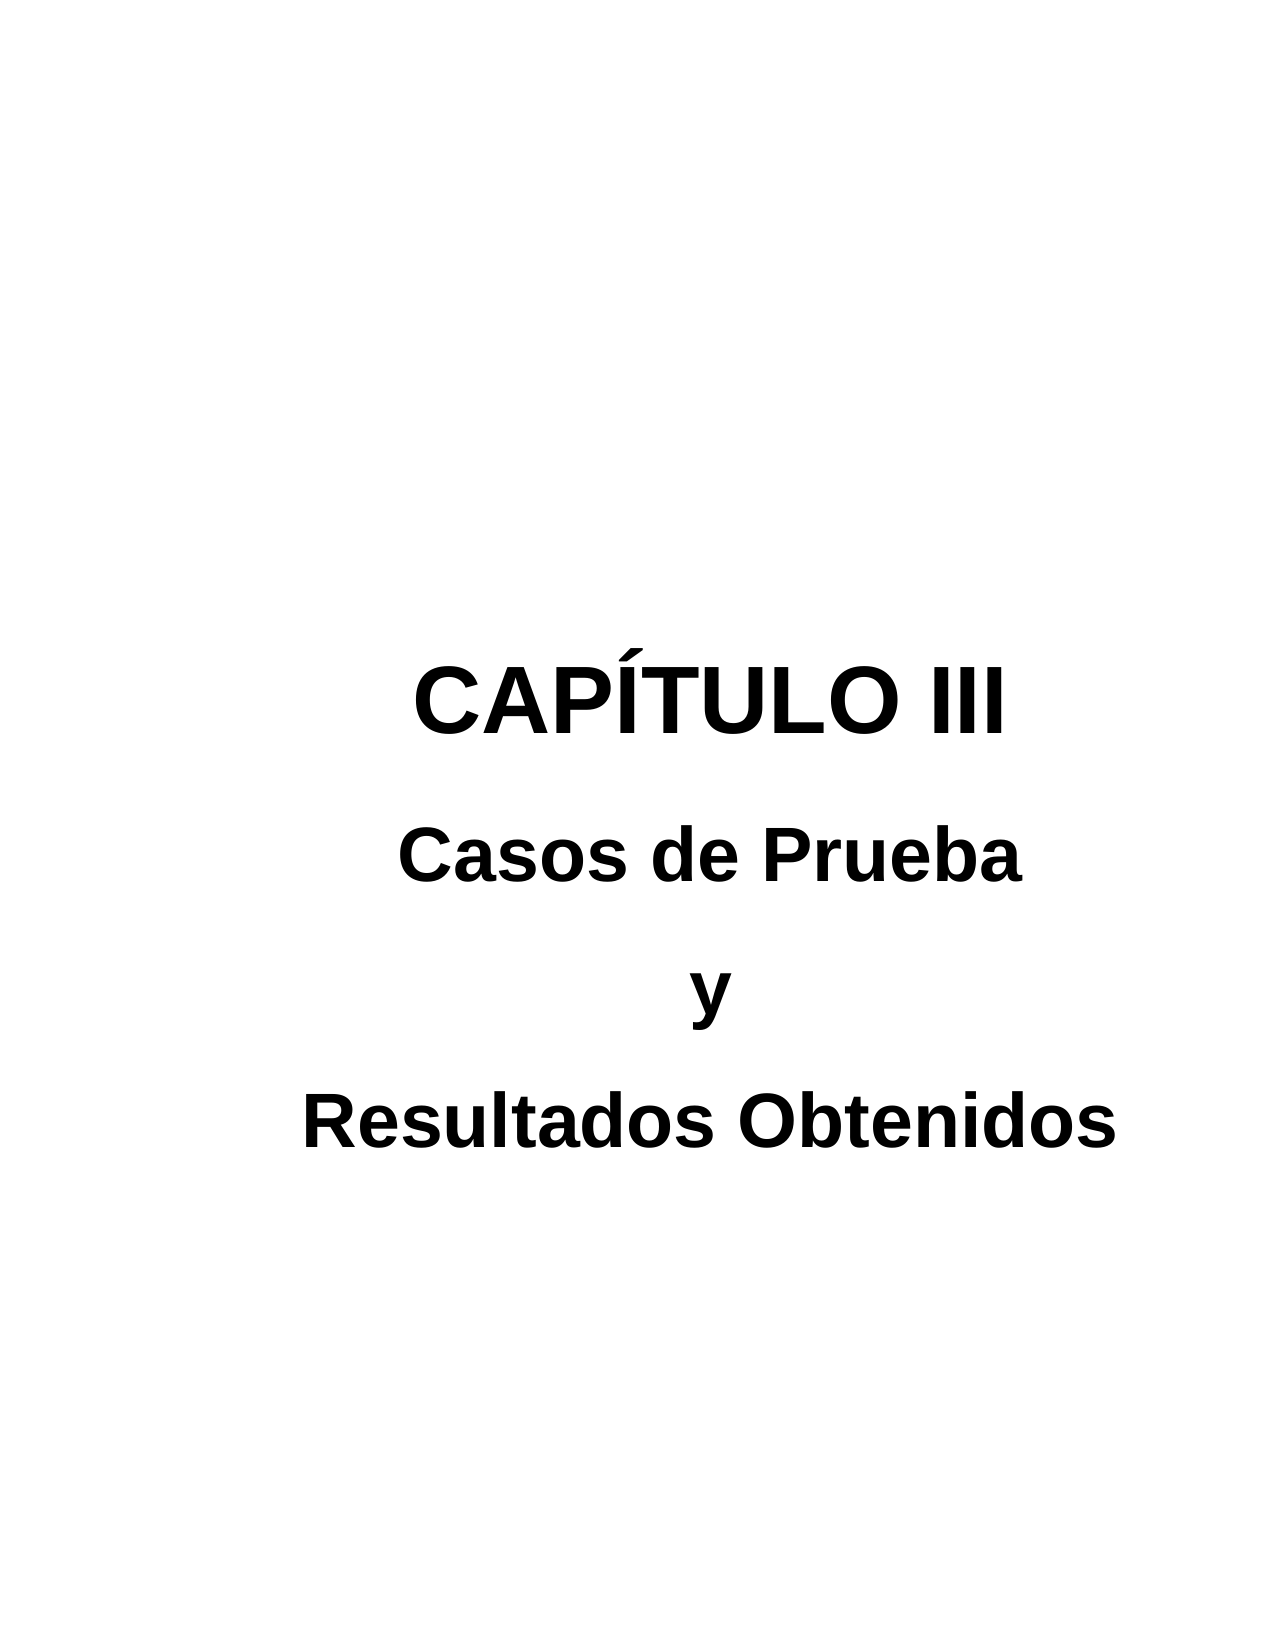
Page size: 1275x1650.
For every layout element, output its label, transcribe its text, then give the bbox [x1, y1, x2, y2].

list CAPÍTULO III [293, 644, 1127, 754]
list Casos de Prueba [293, 809, 1127, 898]
list Resultados Obtenidos [293, 1075, 1127, 1163]
list y [293, 942, 1127, 1031]
